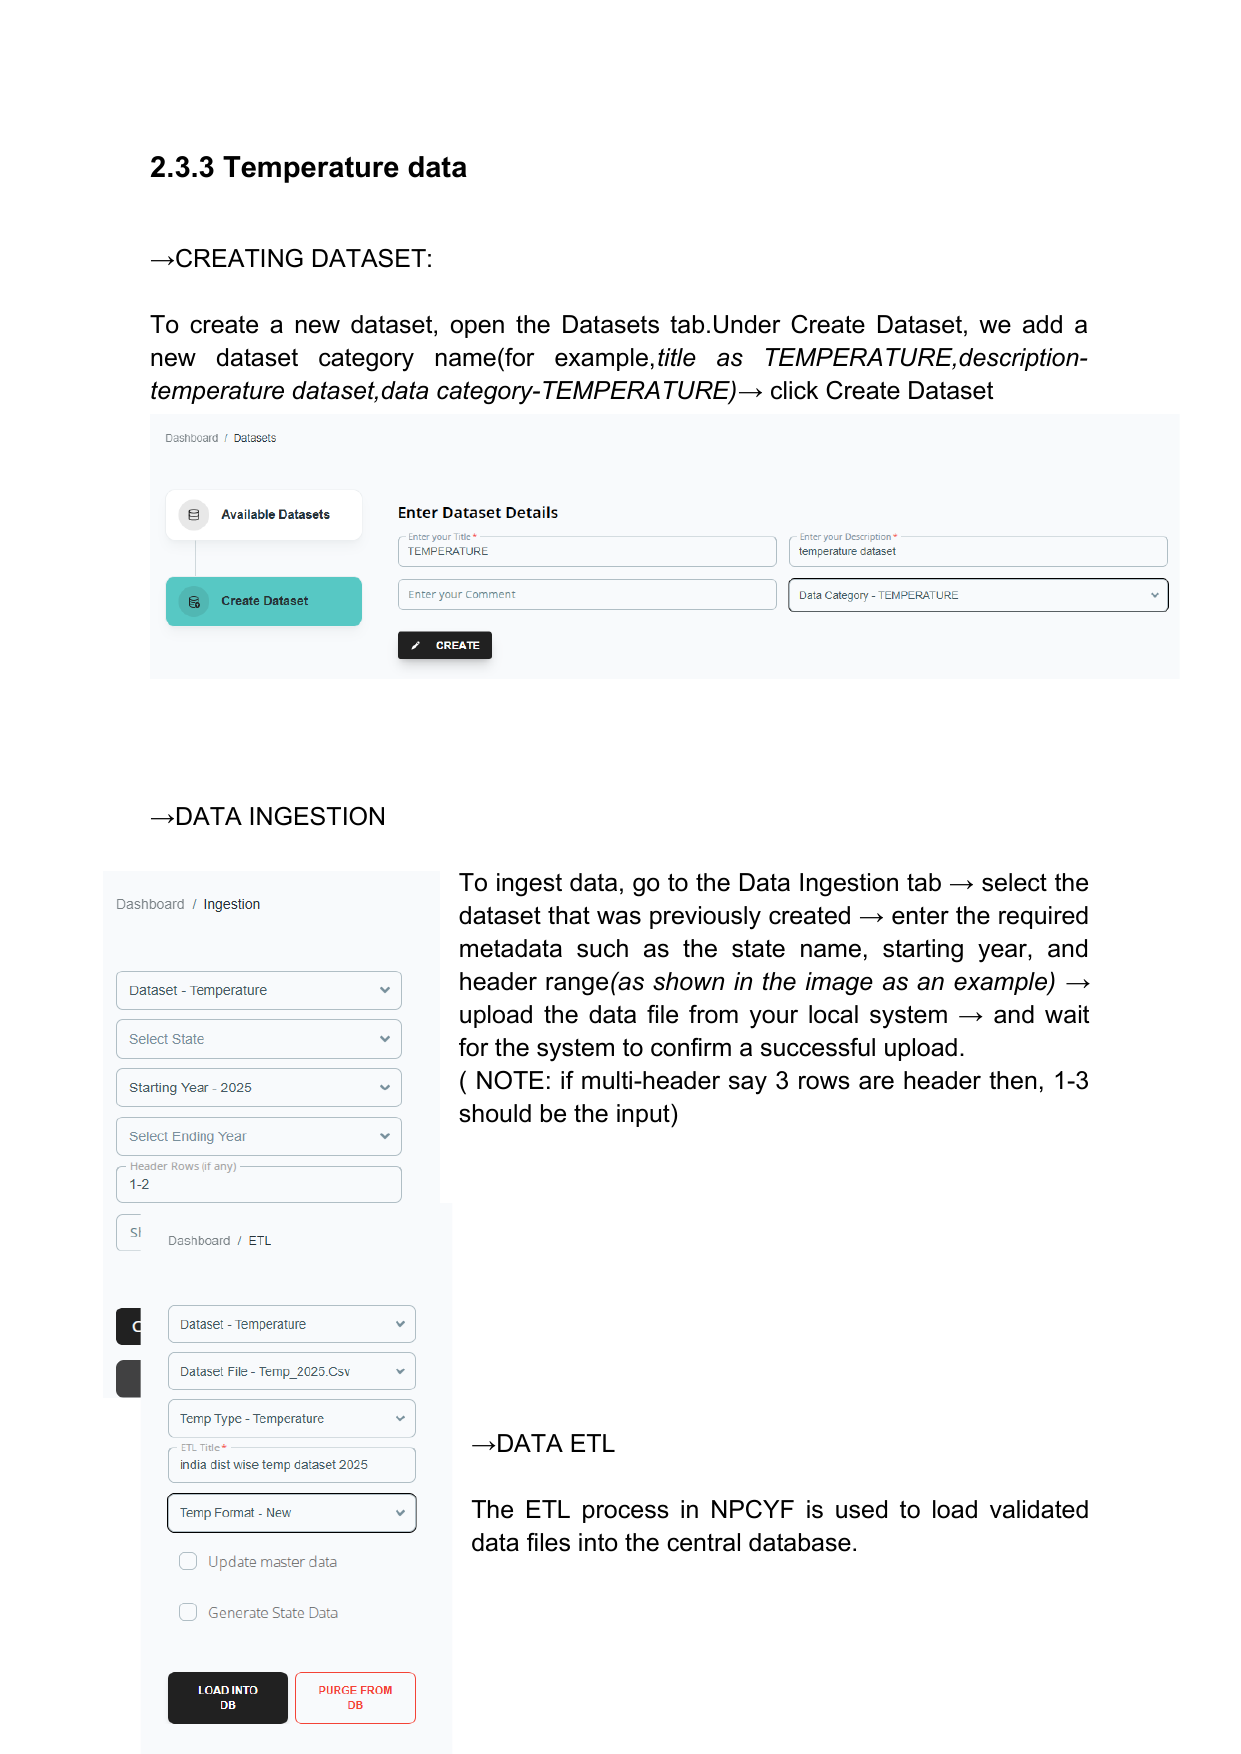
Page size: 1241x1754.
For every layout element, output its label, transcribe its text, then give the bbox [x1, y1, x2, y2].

picture [150, 414, 1180, 679]
text To create a new dataset, open the Datasets tab.Under Create Dataset, we add a new dataset category name(for example,title as TEMPERATURE,description-temperature dataset,data category-TEMPERATURE)→ click Create Dataset [150, 310, 1090, 404]
text ( NOTE: if multi-header say 3 rows are header then, 1-3 should be the input) [440, 1066, 1090, 1127]
text →CREATING DATASET: [150, 244, 1090, 272]
picture [103, 871, 453, 1754]
text →DATA INGESTION [150, 802, 1090, 830]
subtitle 2.3.3 Temperature data [150, 150, 1090, 183]
text →DATA ETL [453, 1429, 1090, 1458]
text The ETL process in NPCYF is used to load validated data files into the central database. [453, 1495, 1090, 1557]
text To ingest data, go to the Data Ingestion tab → select the dataset that was previously created → enter the required metadata such as the state name, starting year, and header range(as shown in the image as an example) → upload the data file from your local system → and wait for the system to confirm a successful upload. [150, 868, 1090, 1061]
